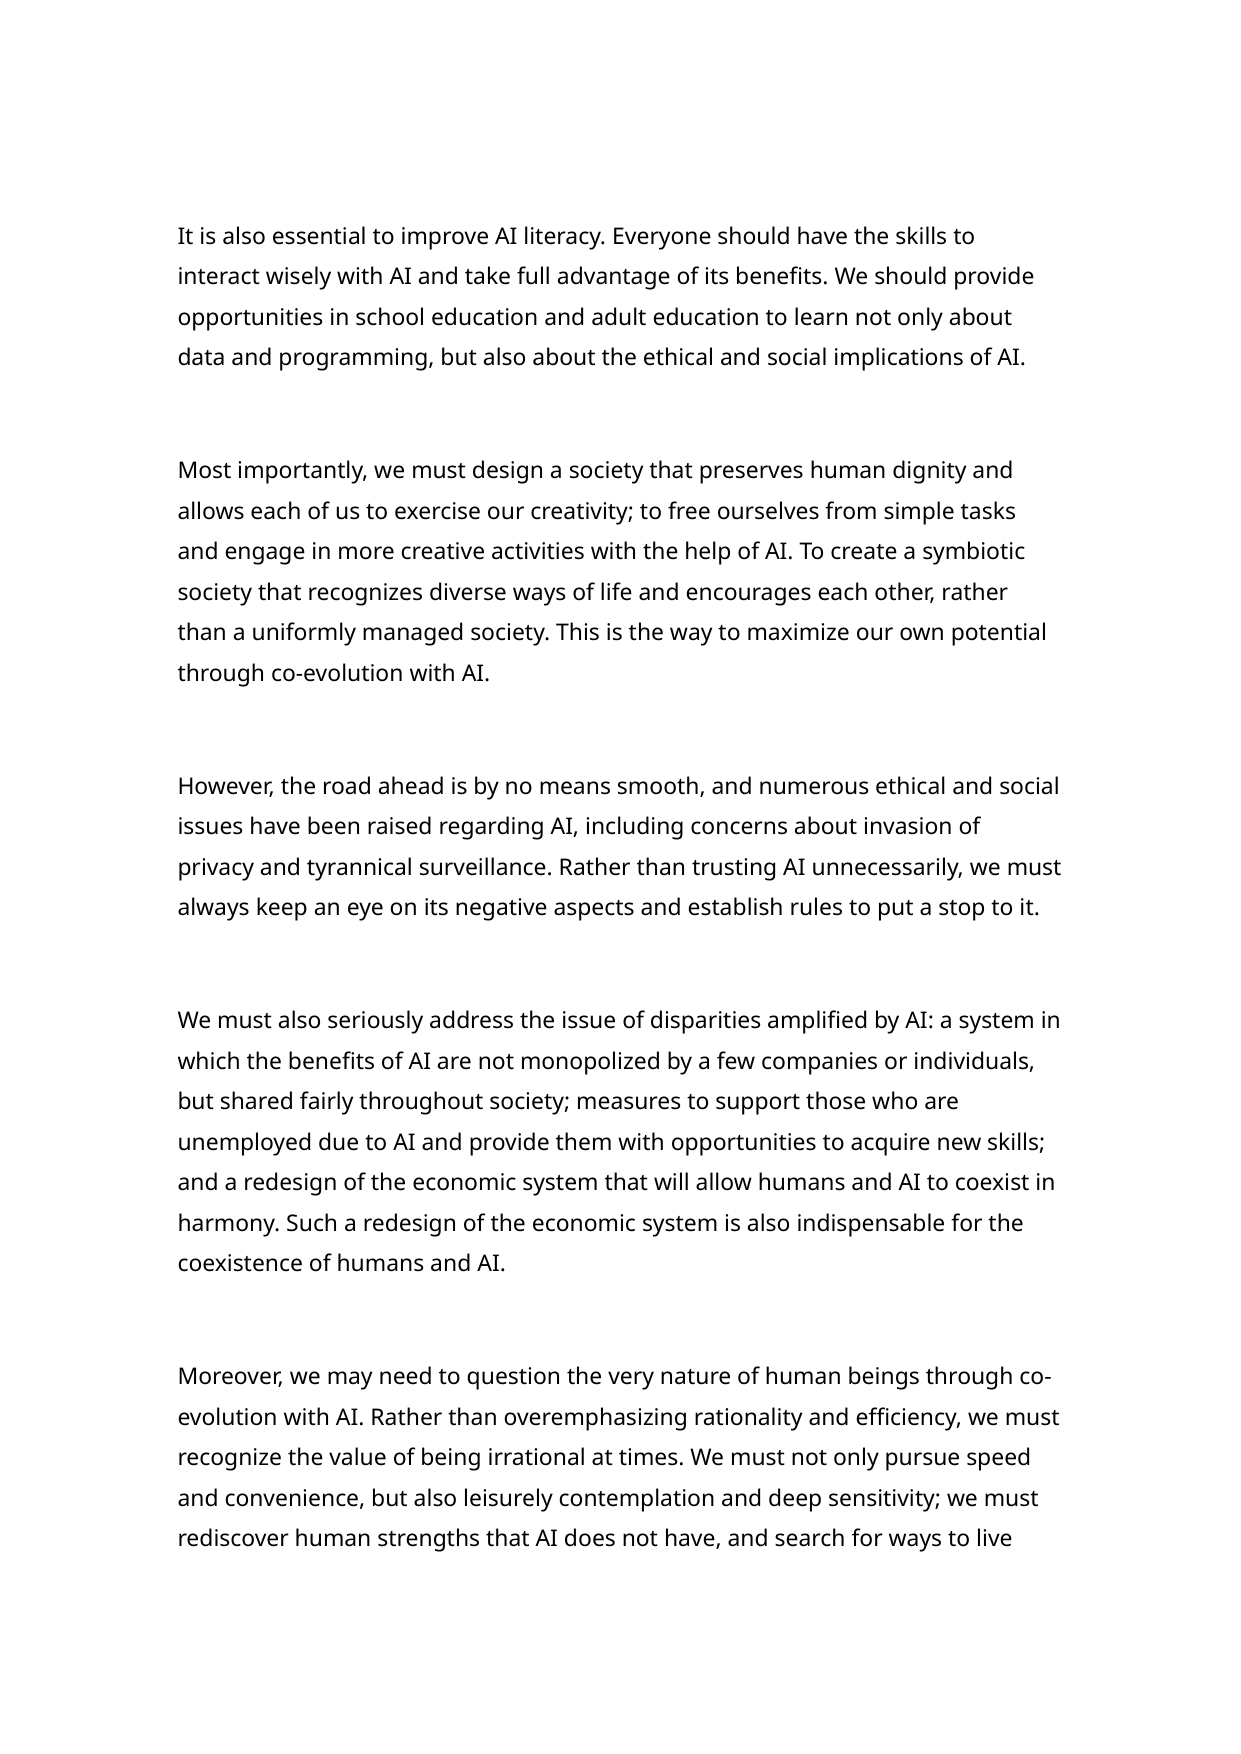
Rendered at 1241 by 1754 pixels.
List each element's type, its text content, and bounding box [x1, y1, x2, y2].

text It is also essential to improve AI literacy. Everyone should have the skills to interact wisely with AI and take full advantage of its benefits. We should provide opportunities in school education and adult education to learn not only about data and programming, but also about the ethical and social implications of AI. [177, 217, 1063, 376]
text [177, 1357, 1063, 1556]
text Most importantly, we must design a society that preserves human dignity and allows each of us to exercise our creativity; to free ourselves from simple tasks and engage in more creative activities with the help of AI. To create a symbiotic society that recognizes diverse ways of life and encourages each other, rather than a uniformly managed society. This is the way to maximize our own potential through co-evolution with AI. [177, 451, 1063, 691]
text However, the road ahead is by no means smooth, and numerous ethical and social issues have been raised regarding AI, including concerns about invasion of privacy and tyrannical surveillance. Rather than trusting AI unnecessarily, we must always keep an eye on its negative aspects and establish rules to put a stop to it. [177, 767, 1063, 926]
text We must also seriously address the issue of disparities amplified by AI: a system in which the benefits of AI are not monopolized by a few companies or individuals, but shared fairly throughout society; measures to support those who are unemployed due to AI and provide them with opportunities to acquire new skills; and a redesign of the economic system that will allow humans and AI to coexist in harmony. Such a redesign of the economic system is also indispensable for the coexistence of humans and AI. [177, 1001, 1063, 1281]
